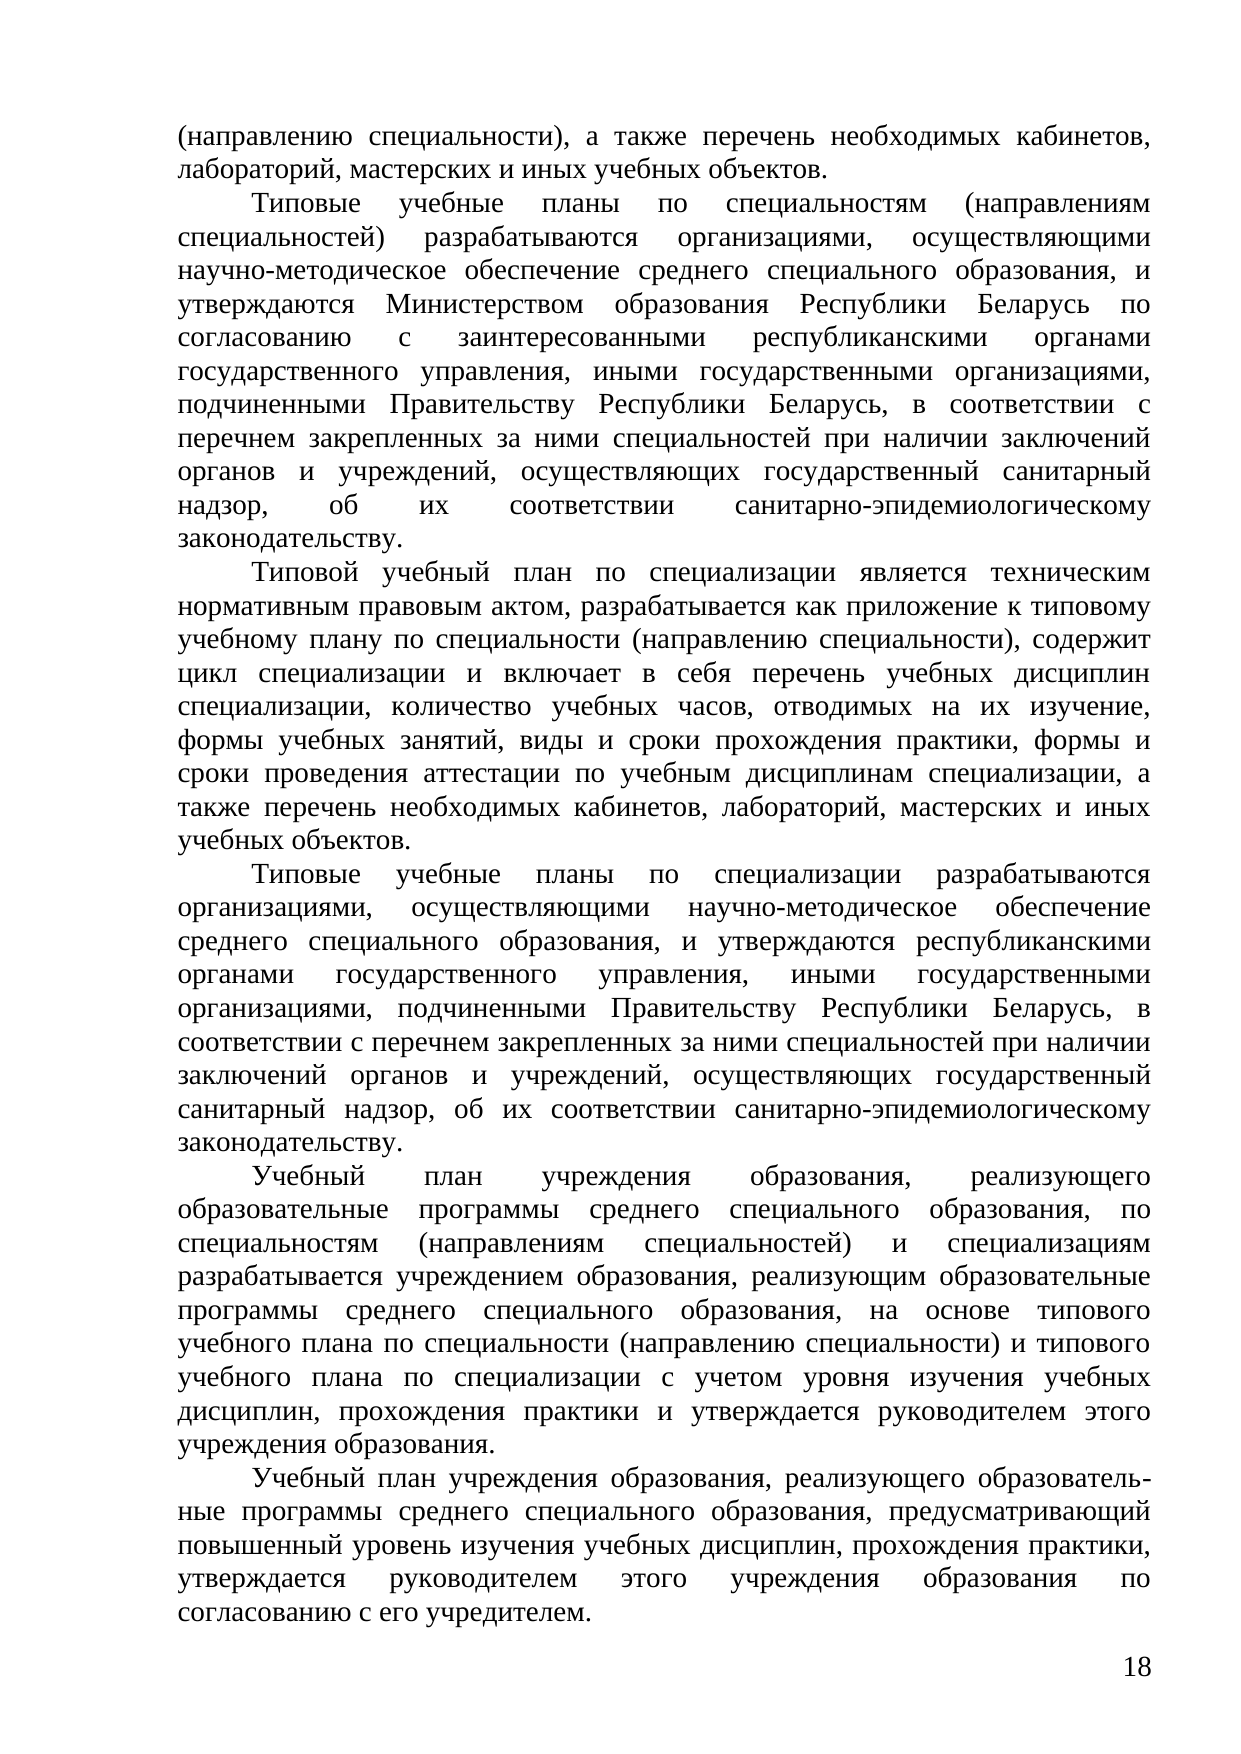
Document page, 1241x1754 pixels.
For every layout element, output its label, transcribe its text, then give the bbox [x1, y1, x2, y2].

text Типовой учебный план по специализации является техническим нормативным правовым актом, разрабатывается как приложение к типовому учебному плану по специальности (направлению специальности), содержит цикл специализации и включает в себя перечень учебных дисциплин специализации, количество учебных часов, отводимых на их изучение, формы учебных занятий, виды и сроки прохождения практики, формы и сроки проведения аттестации по учебным дисциплинам специализации, а также перечень необходимых кабинетов, лабораторий, мастерских и иных учебных объектов. [177, 554, 1151, 856]
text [177, 118, 1151, 185]
text Учебный план учреждения образования, реализующего образовательные программы среднего специального образования, по специальностям (направлениям специальностей) и специализациям разрабатывается учреждением образования, реализующим образовательные программы среднего специального образования, на основе типового учебного плана по специальности (направлению специальности) и типового учебного плана по специализации с учетом уровня изучения учебных дисциплин, прохождения практики и утверждается руководителем этого учреждения образования. [177, 1158, 1151, 1460]
text Учебный план учреждения образования, реализующего образовательные программы среднего специального образования, предусматривающий повышенный уровень изучения учебных дисциплин, прохождения практики, утверждается руководителем этого учреждения образования по согласованию с его учредителем. [177, 1460, 1151, 1627]
text Типовые учебные планы по специализации разрабатываются организациями, осуществляющими научно-методическое обеспечение среднего специального образования, и утверждаются республиканскими органами государственного управления, иными государственными организациями, подчиненными Правительству Республики Беларусь, в соответствии с перечнем закрепленных за ними специальностей при наличии заключений органов и учреждений, осуществляющих государственный санитарный надзор, об их соответствии санитарно-эпидемиологическому законодательству. [177, 856, 1151, 1158]
text Типовые учебные планы по специальностям (направлениям специальностей) разрабатываются организациями, осуществляющими научно-методическое обеспечение среднего специального образования, и утверждаются Министерством образования Республики Беларусь по согласованию с заинтересованными республиканскими органами государственного управления, иными государственными организациями, подчиненными Правительству Республики Беларусь, в соответствии с перечнем закрепленных за ними специальностей при наличии заключений органов и учреждений, осуществляющих государственный санитарный надзор, об их соответствии санитарно-эпидемиологическому законодательству. [177, 185, 1151, 554]
